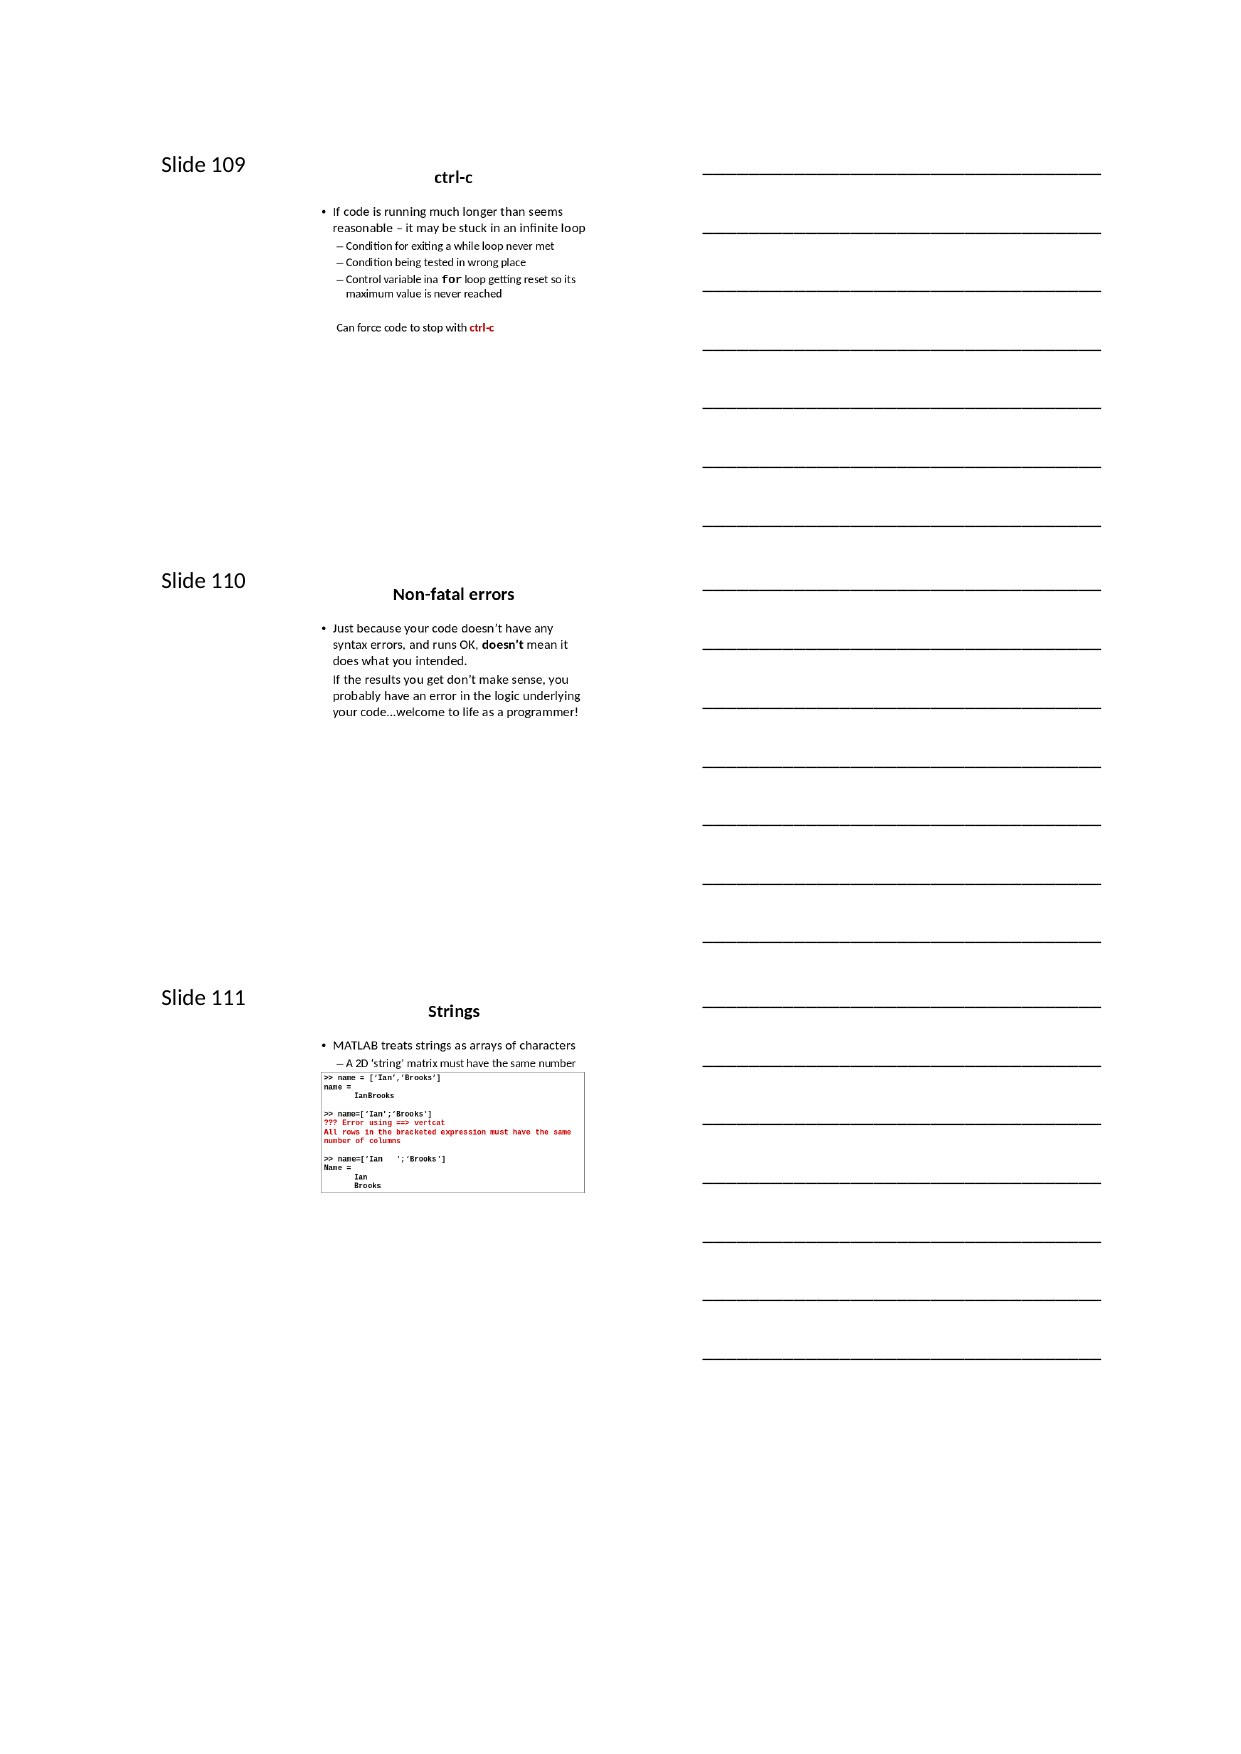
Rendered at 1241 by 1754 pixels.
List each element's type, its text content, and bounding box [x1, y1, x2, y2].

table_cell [691, 983, 1160, 1400]
table_cell [293, 150, 691, 567]
table_cell [293, 983, 691, 1400]
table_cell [691, 150, 1160, 567]
table_cell Slide 109 [150, 150, 292, 567]
table_cell Slide 110 [150, 567, 292, 983]
table_cell [293, 567, 691, 983]
table_cell Slide 111 [150, 983, 292, 1400]
